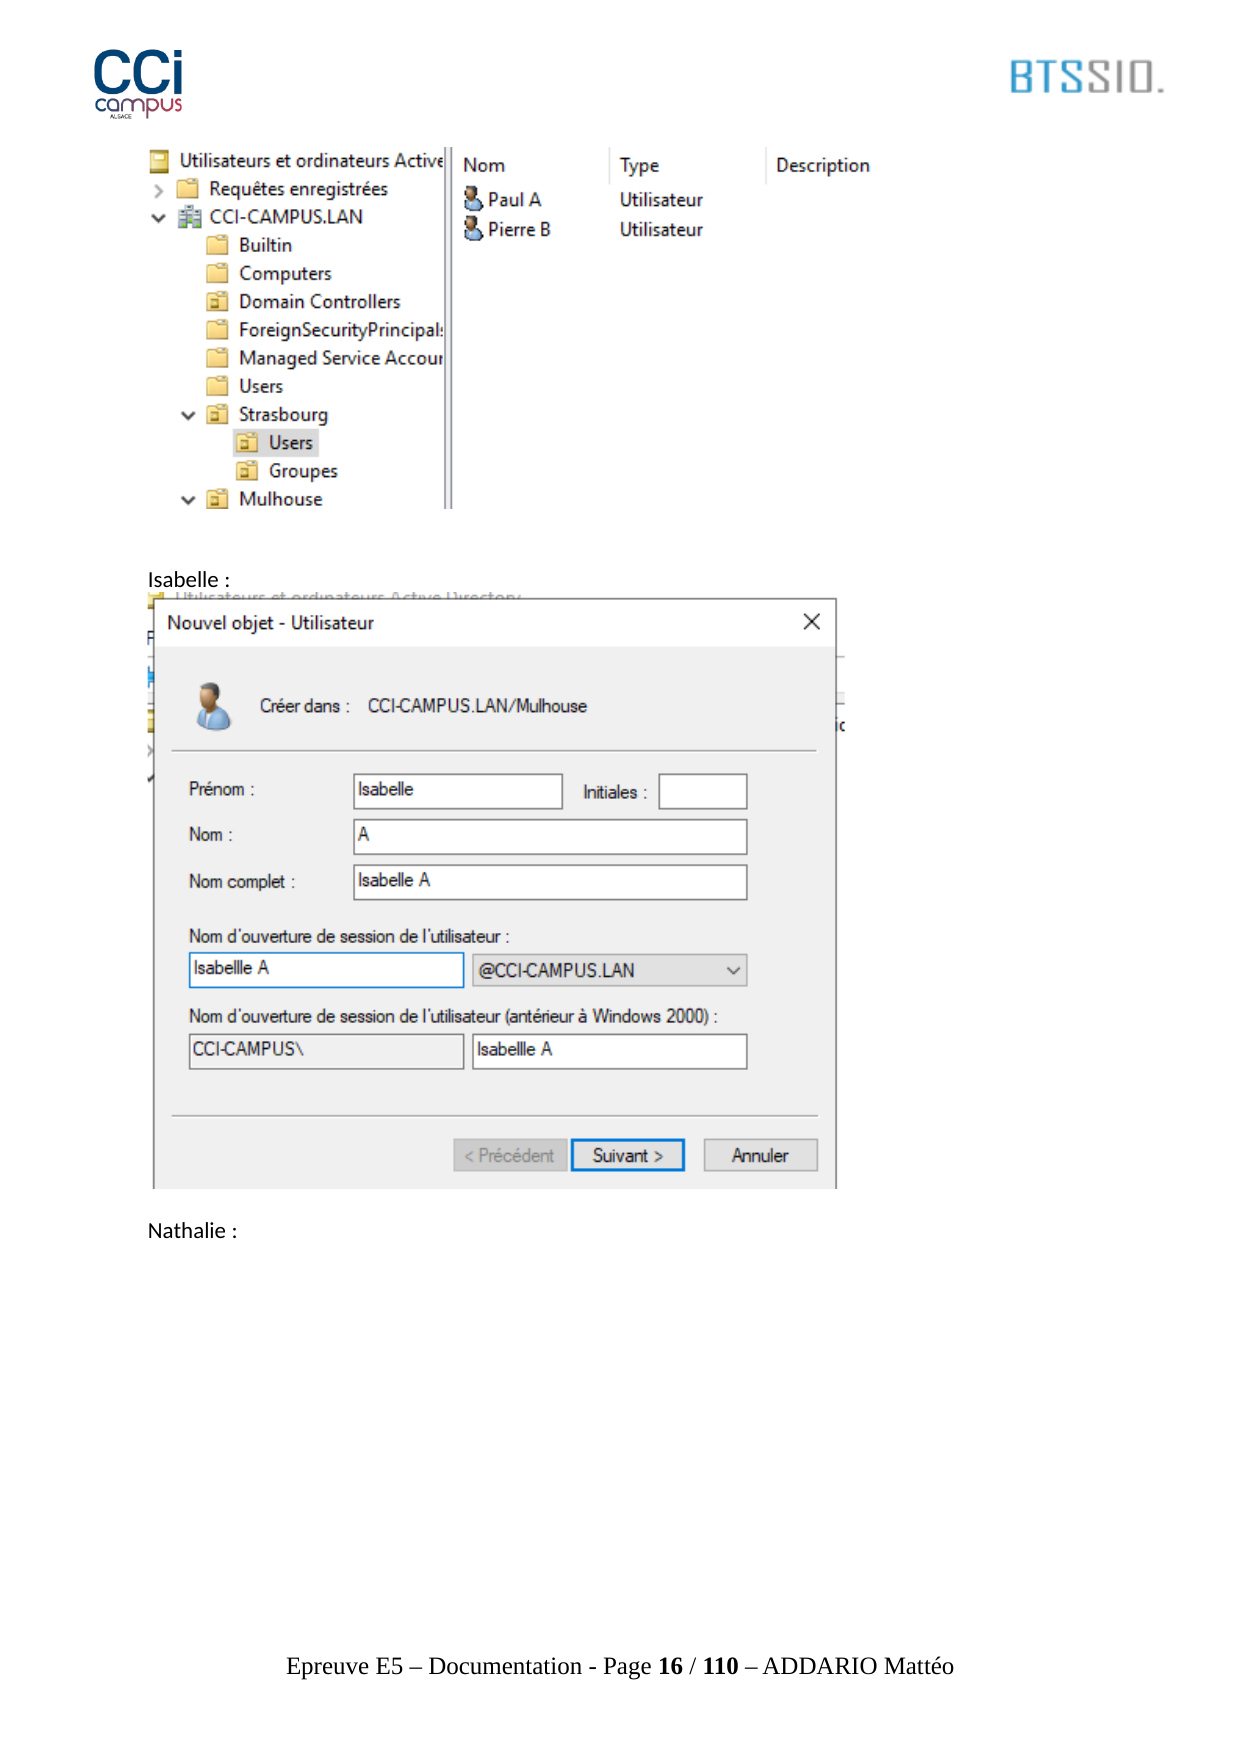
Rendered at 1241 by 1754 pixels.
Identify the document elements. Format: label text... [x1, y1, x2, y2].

picture [1004, 46, 1169, 104]
text Isabelle : [148, 565, 1092, 593]
picture [147, 592, 845, 1189]
picture [147, 147, 919, 509]
picture [81, 45, 195, 123]
text Nathalie : [148, 1216, 1092, 1244]
